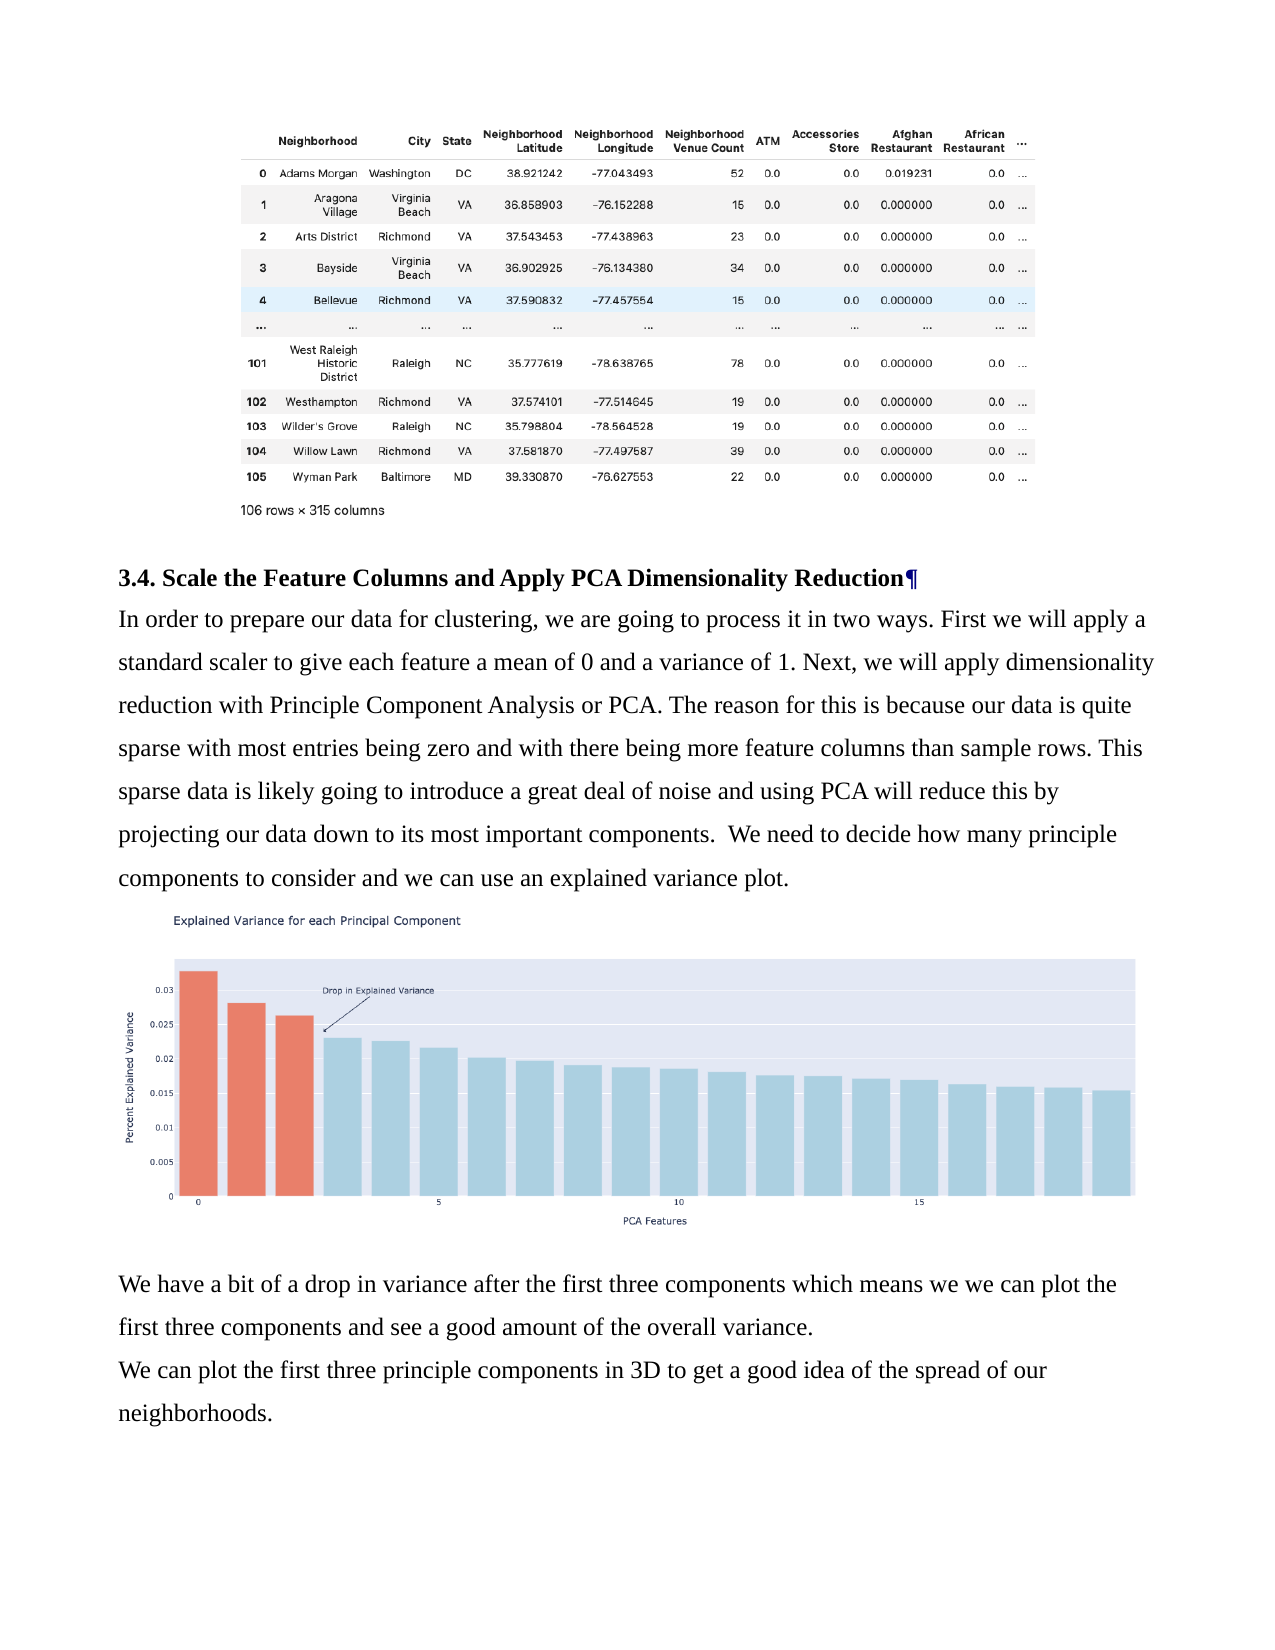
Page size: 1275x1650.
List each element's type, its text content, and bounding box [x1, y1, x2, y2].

text We can plot the first three principle components in 3D to get a good idea of the spread of our neighborhoods. [118, 1355, 1157, 1427]
text In order to prepare our data for clustering, we are going to process it in two ways. First we will apply a standard scaler to give each feature a mean of 0 and a variance of 1. Next, we will apply dimensionality reduction with Principle Component Analysis or PCA. The reason for this is because our data is quite sparse with most entries being zero and with there being more feature columns than sample rows. This sparse data is likely going to introduce a great deal of noise and using PCA will reduce this by projecting our data down to its most important components. We need to decide how many principle components to consider and we can use an explained variance plot. [118, 604, 1157, 891]
picture [110, 903, 1149, 1241]
subtitle 3.4. Scale the Feature Columns and Apply PCA Dimensionality Reduction¶ [118, 563, 1157, 591]
picture [236, 125, 1036, 522]
